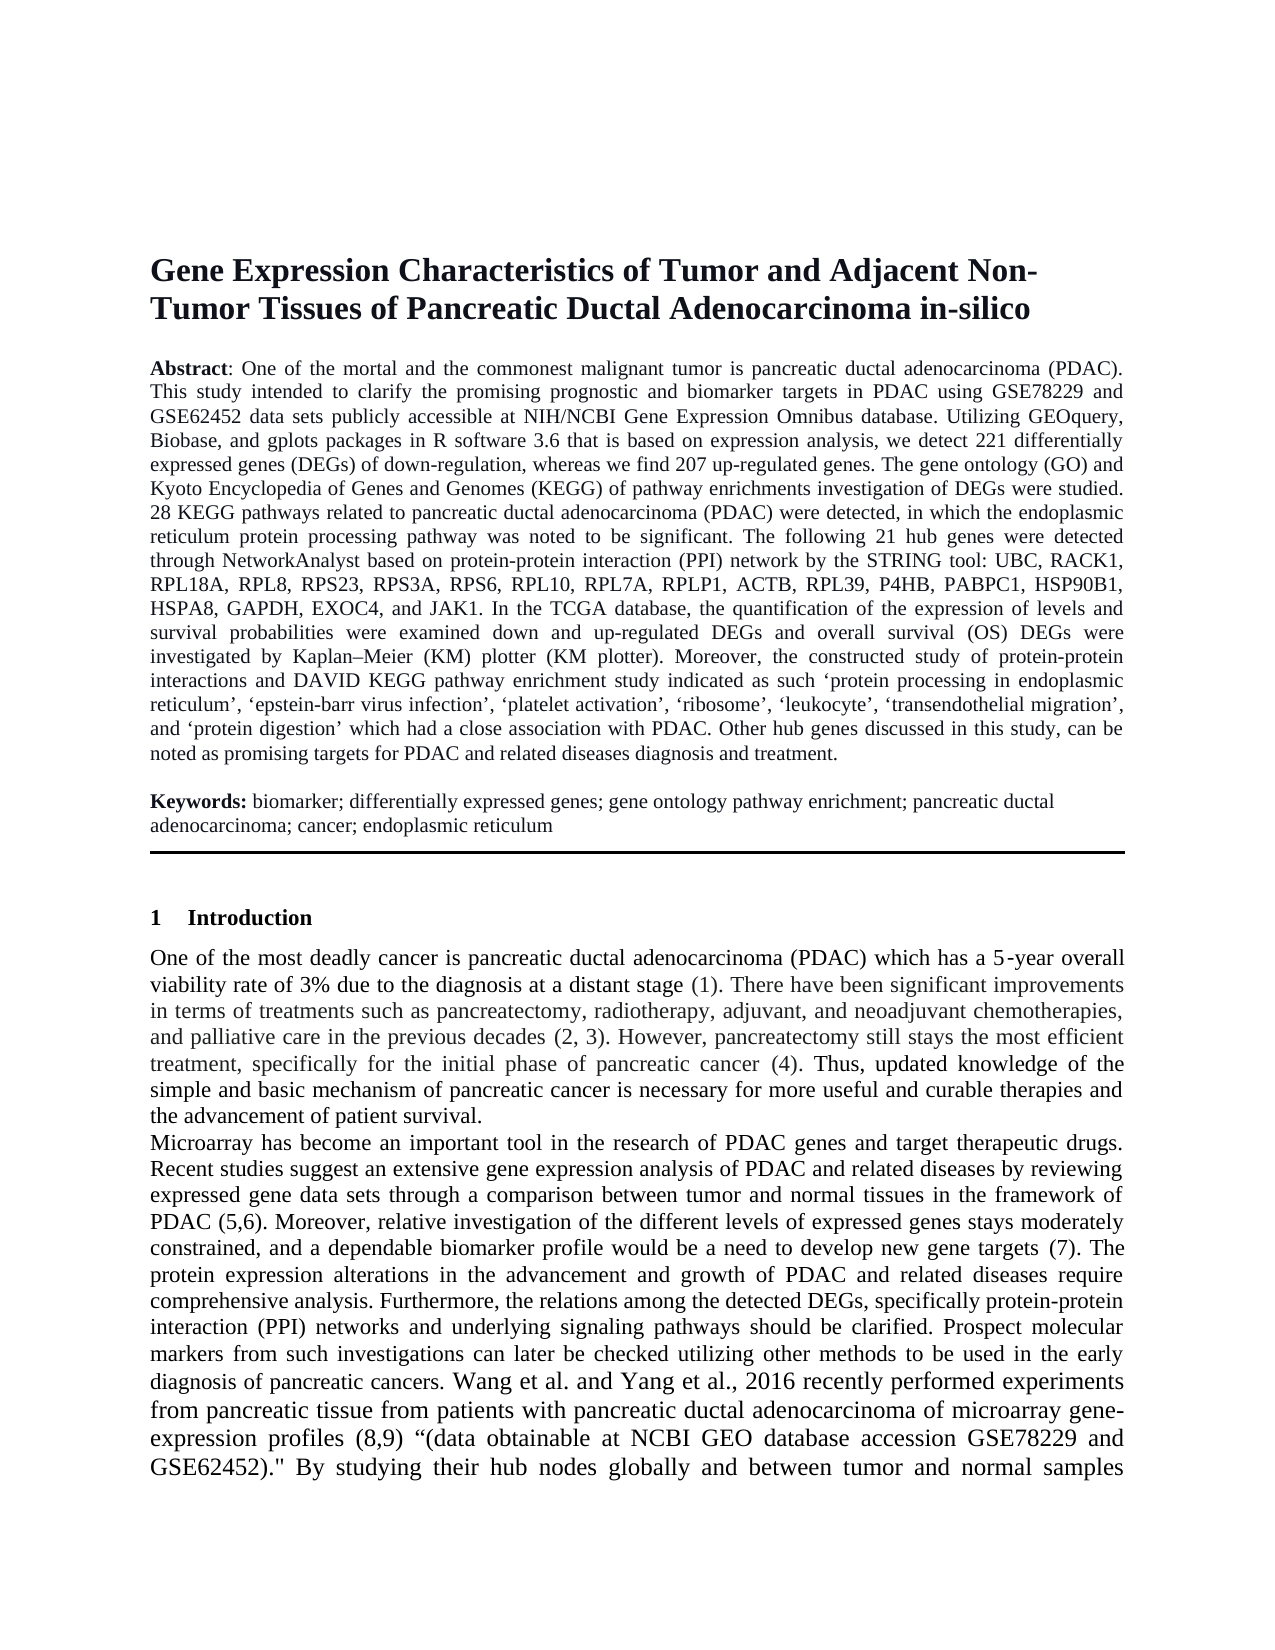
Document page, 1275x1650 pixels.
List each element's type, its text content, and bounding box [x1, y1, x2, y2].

text One of the most deadly cancer is pancreatic ductal adenocarcinoma (PDAC) which has a 5‐year overall viability rate of 3% due to the diagnosis at a distant stage (1). There have been significant improvements in terms of treatments such as pancreatectomy, radiotherapy, adjuvant, and neoadjuvant chemotherapies, and palliative care in the previous decades (2, 3). However, pancreatectomy still stays the most efficient treatment, specifically for the initial phase of pancreatic cancer (4). Thus, updated knowledge of the simple and basic mechanism of pancreatic cancer is necessary for more useful and curable therapies and the advancement of patient survival. [150, 1050, 1125, 1129]
text Keywords: biomarker; differentially expressed genes; gene ontology pathway enrichment; pancreatic ductal adenocarcinoma; cancer; endoplasmic reticulum [150, 788, 1125, 837]
text Abstract: One of the mortal and the commonest malignant tumor is pancreatic ductal adenocarcinoma (PDAC). This study intended to clarify the promising prognostic and biomarker targets in PDAC using GSE78229 and GSE62452 data sets publicly accessible at NIH/NCBI Gene Expression Omnibus database. Utilizing GEOquery, Biobase, and gplots packages in R software 3.6 that is based on expression analysis, we detect 221 differentially expressed genes (DEGs) of down-regulation, whereas we find 207 up-regulated genes. The gene ontology (GO) and Kyoto Encyclopedia of Genes and Genomes (KEGG) of pathway enrichments investigation of DEGs were studied. 28 KEGG pathways related to pancreatic ductal adenocarcinoma (PDAC) were detected, in which the endoplasmic reticulum protein processing pathway was noted to be significant. The following 21 hub genes were detected through NetworkAnalyst based on protein-protein interaction (PPI) network by the STRING tool: UBC, RACK1, RPL18A, RPL8, RPS23, RPS3A, RPS6, RPL10, RPL7A, RPLP1, ACTB, RPL39, P4HB, PABPC1, HSP90B1, HSPA8, GAPDH, EXOC4, and JAK1. In the TCGA database, the quantification of the expression of levels and survival probabilities were examined down and up-regulated DEGs and overall survival (OS) DEGs were investigated by Kaplan–Meier (KM) plotter (KM plotter). Moreover, the constructed study of protein-protein interactions and DAVID KEGG pathway enrichment study indicated as such ‘protein processing in endoplasmic reticulum’, ‘epstein-barr virus infection’, ‘platelet activation’, ‘ribosome’, ‘leukocyte’, ‘transendothelial migration’, and ‘protein digestion’ which had a close association with PDAC. Other hub genes discussed in this study, can be noted as promising targets for PDAC and related diseases diagnosis and treatment. [150, 355, 1125, 764]
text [150, 1129, 1125, 1481]
text One of the most deadly cancer is pancreatic ductal adenocarcinoma (PDAC) which has a 5‐year overall viability rate of 3% due to the diagnosis at a distant stage (1). There have been significant improvements in terms of treatments such as pancreatectomy, radiotherapy, adjuvant, and neoadjuvant chemotherapies, and palliative care in the previous decades (2, 3). However, pancreatectomy still stays the most efficient treatment, specifically for the initial phase of pancreatic cancer (4). Thus, updated knowledge of the simple and basic mechanism of pancreatic cancer is necessary for more useful and curable therapies and the advancement of patient survival. [150, 943, 1125, 997]
text Gene Expression Characteristics of Tumor and Adjacent Non-Tumor Tissues of Pancreatic Ductal Adenocarcinoma in-silico [150, 250, 1125, 327]
list Introduction [150, 904, 1125, 931]
